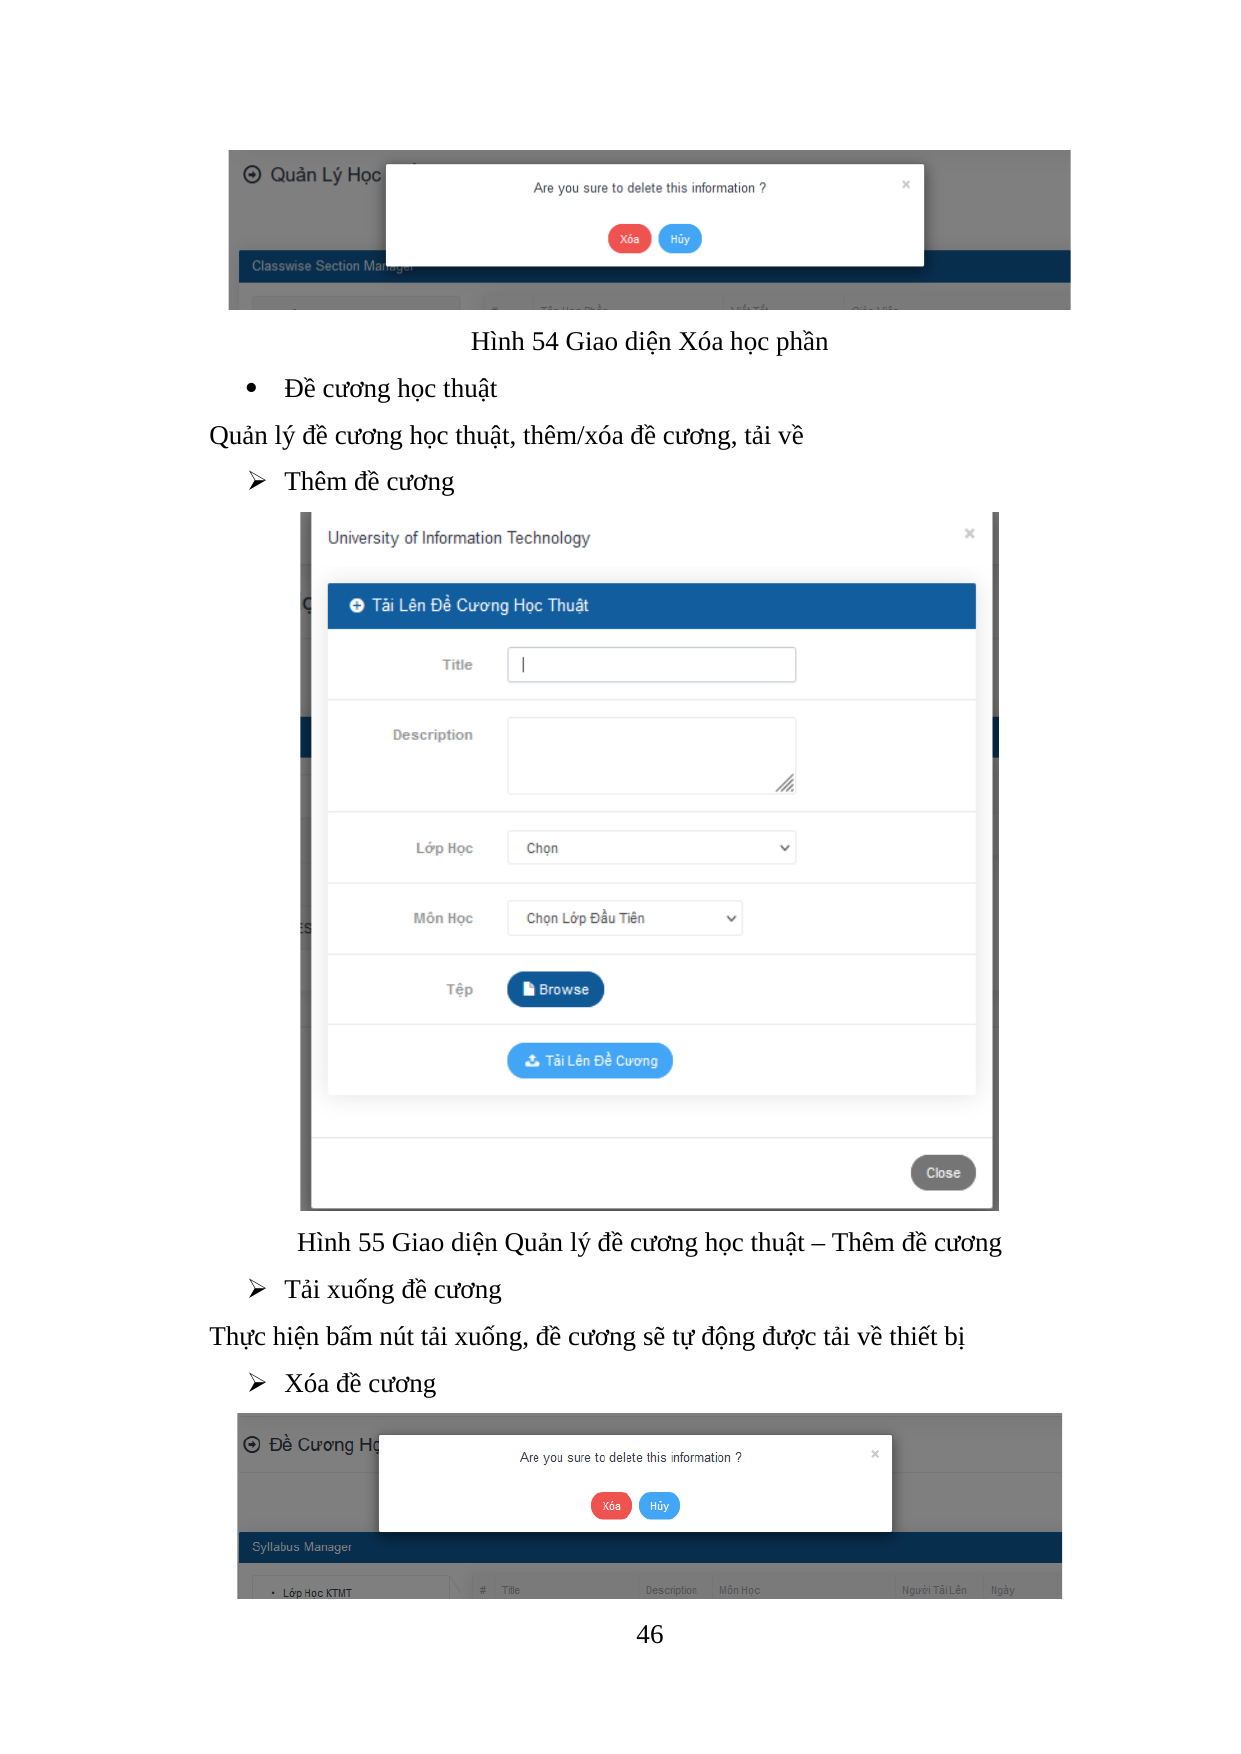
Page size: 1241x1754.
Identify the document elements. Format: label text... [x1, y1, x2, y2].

list Hình 54 Giao diện Xóa học phần [209, 325, 1090, 356]
picture [237, 1413, 1063, 1599]
list Thêm đề cương [247, 466, 1090, 497]
picture [228, 150, 1071, 310]
picture [300, 512, 999, 1211]
list Thực hiện bấm nút tải xuống, đề cương sẽ tự động được tải về thiết bị [209, 1320, 1090, 1351]
list Tải xuống đề cương [247, 1273, 1090, 1304]
list Xóa đề cương [247, 1367, 1090, 1398]
list Đề cương học thuật [247, 372, 1090, 403]
list Hình 55 Giao diện Quản lý đề cương học thuật – Thêm đề cương [209, 1226, 1090, 1258]
list Quản lý đề cương học thuật, thêm/xóa đề cương, tải về [209, 419, 1090, 450]
